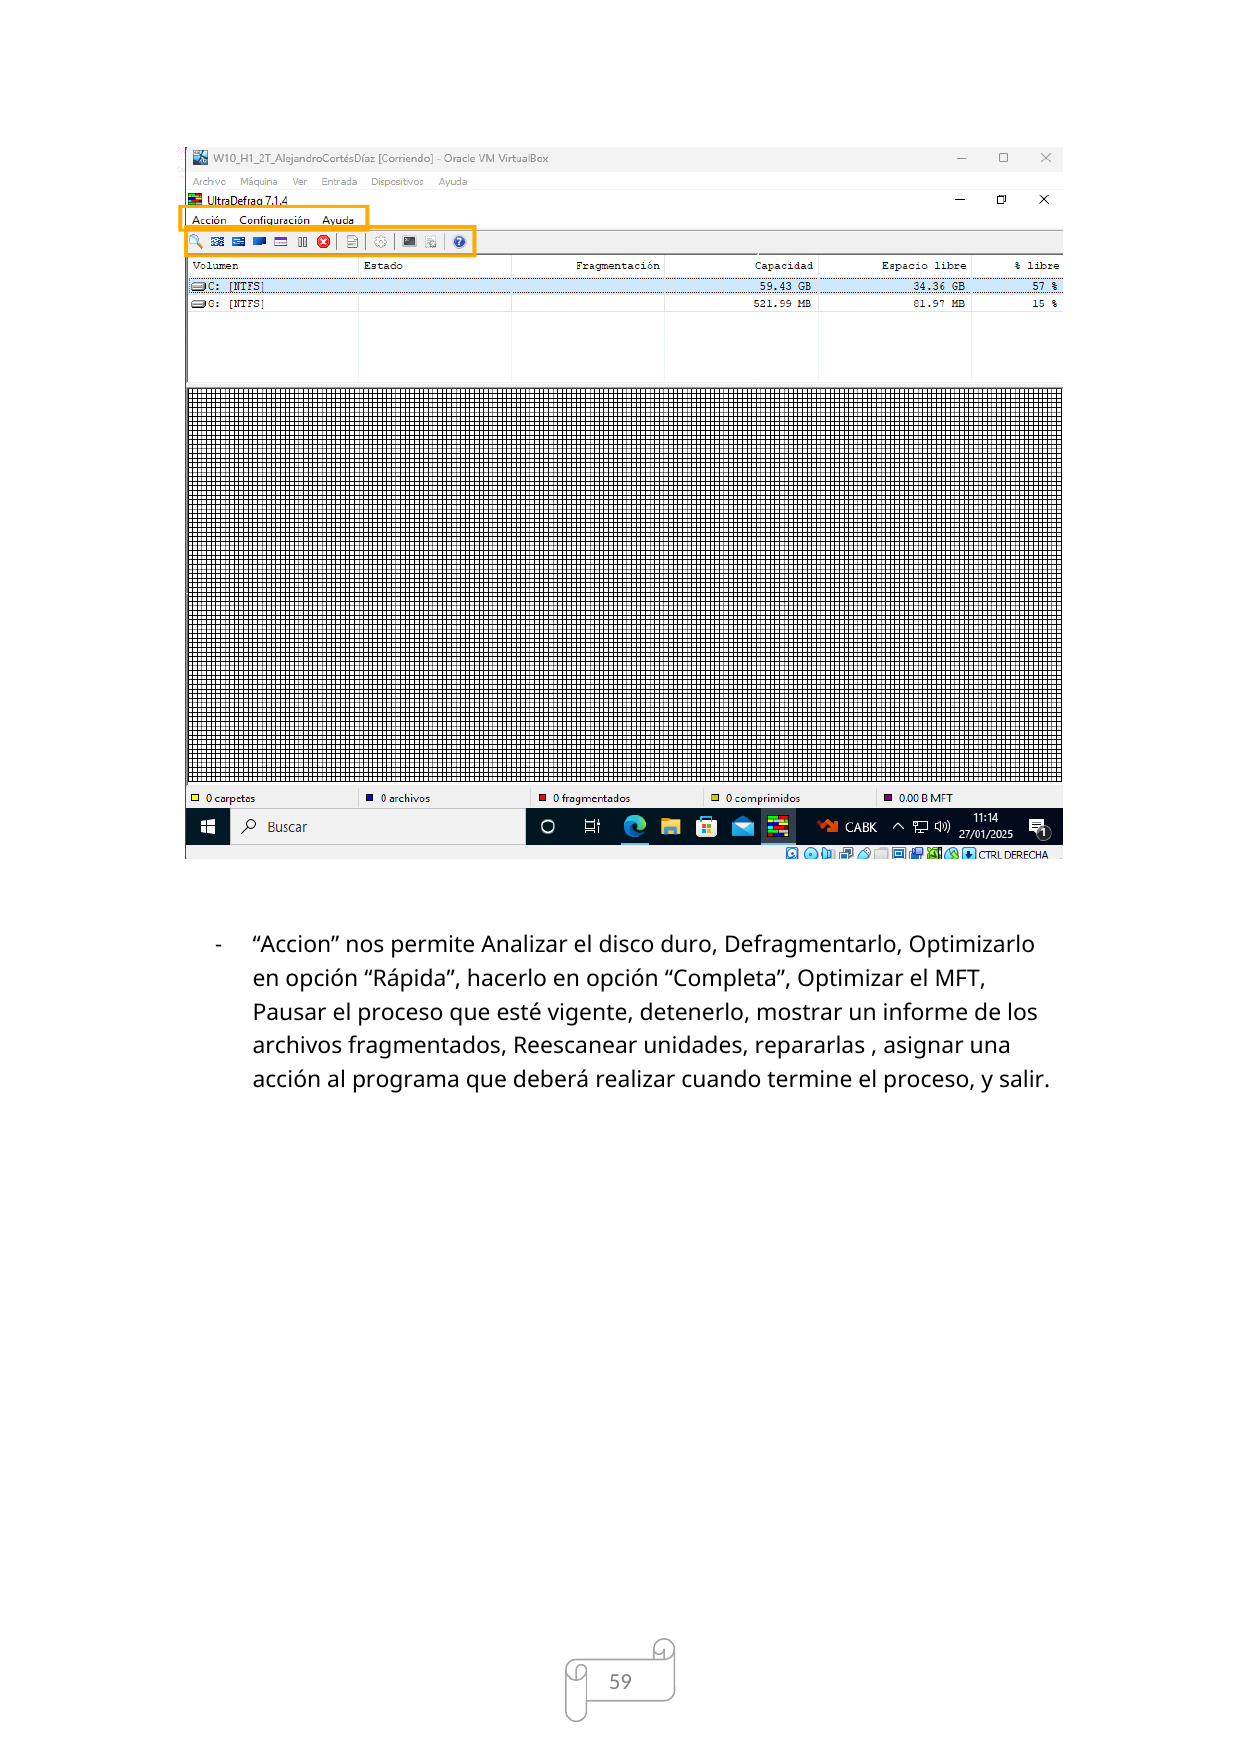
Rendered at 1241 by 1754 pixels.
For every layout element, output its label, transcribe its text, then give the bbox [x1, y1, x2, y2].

picture [177, 147, 1063, 859]
list “Accion” nos permite Analizar el disco duro, Defragmentarlo, Optimizarlo en opción “Rápida”, hacerlo en opción “Completa”, Optimizar el MFT, Pausar el proceso que esté vigente, detenerlo, mostrar un informe de los archivos fragmentados, Reescanear unidades, repararlas , asignar una acción al programa que deberá realizar cuando termine el proceso, y salir. [215, 928, 1063, 1094]
